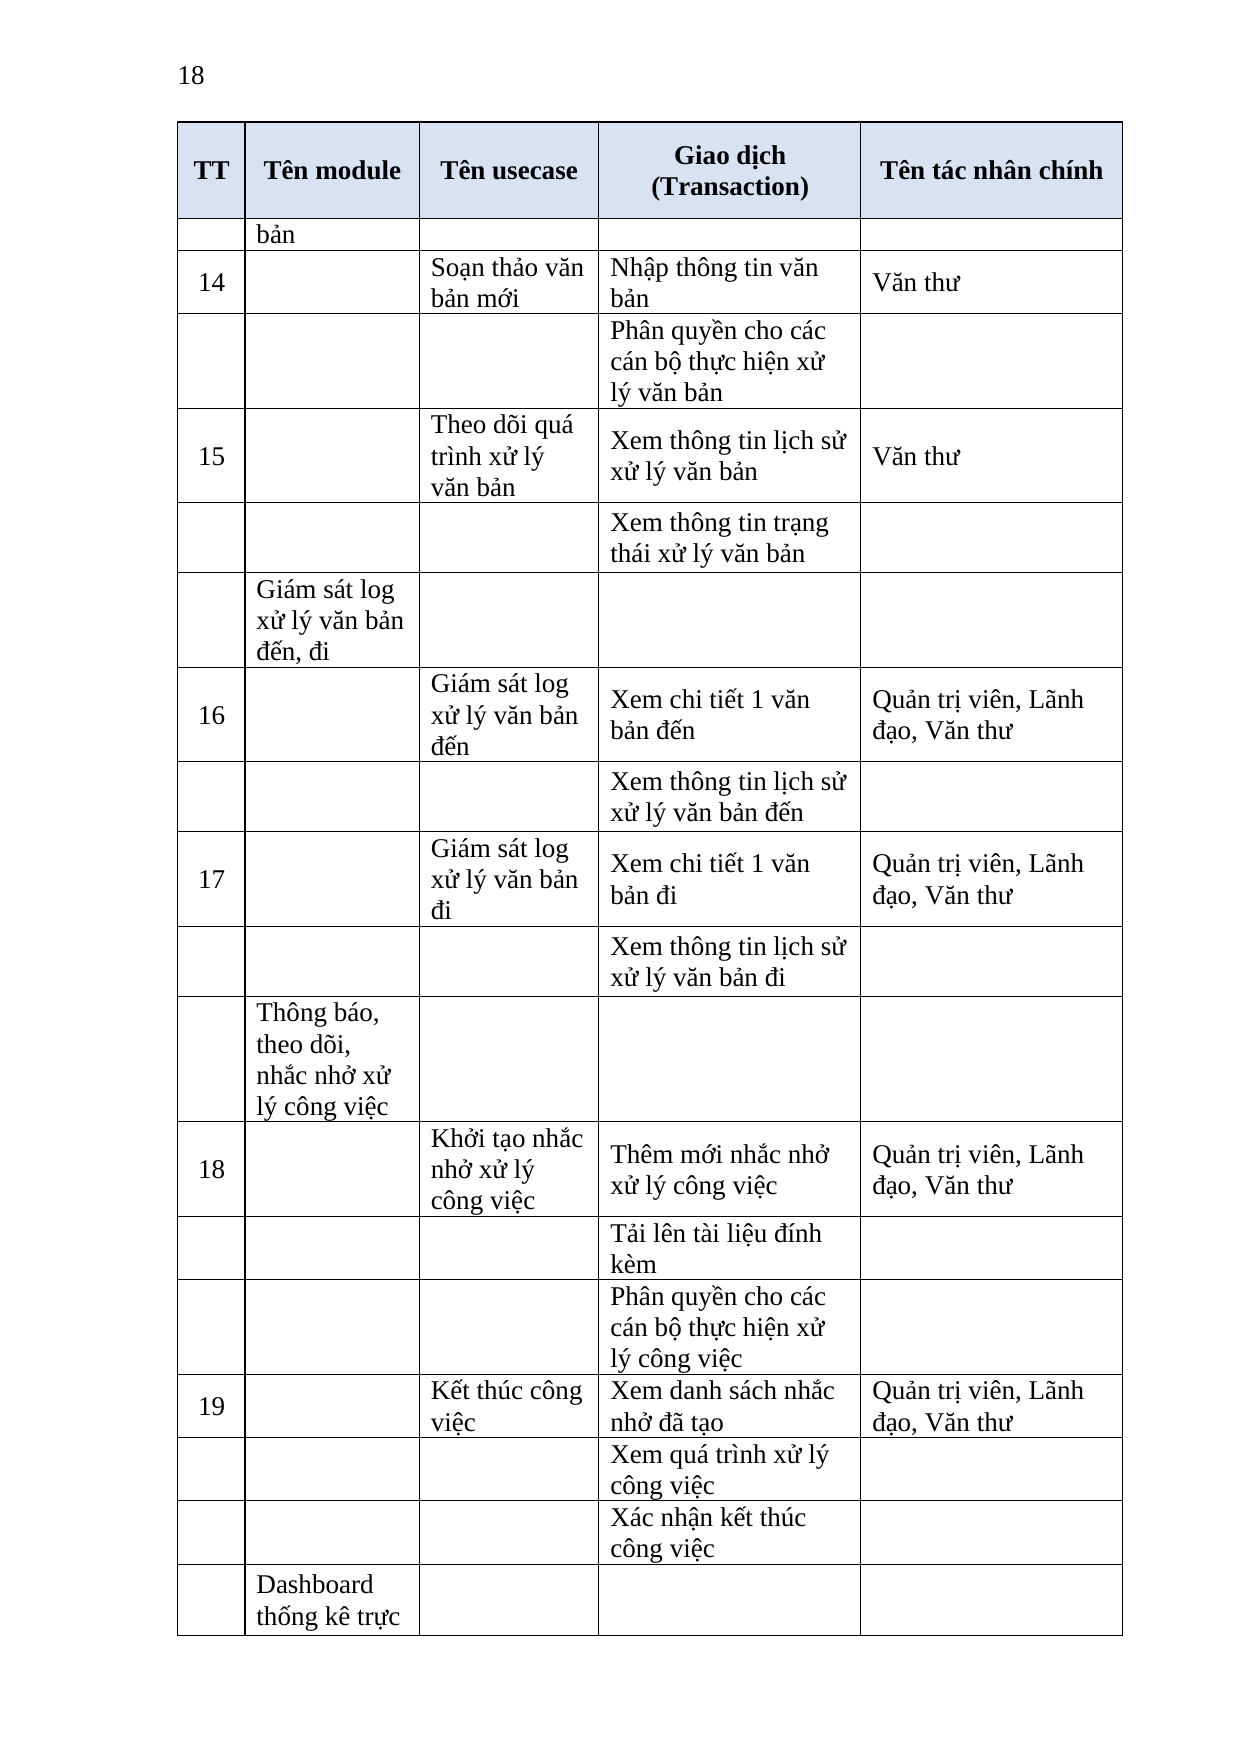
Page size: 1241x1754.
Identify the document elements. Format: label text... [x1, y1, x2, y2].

table_cell [420, 1217, 598, 1279]
table_cell 19 [178, 1375, 244, 1437]
table_cell Xem thông tin trạng thái xử lý văn bản [599, 503, 860, 572]
table_cell [861, 997, 1122, 1121]
table_cell [246, 1217, 419, 1279]
table_cell [420, 503, 598, 572]
table_cell Quản trị viên, Lãnh đạo, Văn thư [861, 832, 1122, 926]
table_cell [246, 1122, 419, 1216]
table_cell 14 [178, 251, 244, 313]
table_cell [861, 1565, 1122, 1635]
table_cell Văn thư [861, 409, 1122, 502]
table_cell [599, 573, 860, 667]
table_header Tên usecase [420, 123, 598, 218]
table_cell Quản trị viên, Lãnh đạo, Văn thư [861, 1122, 1122, 1216]
table_cell [599, 1565, 860, 1635]
table_cell [246, 314, 419, 408]
table_cell [420, 314, 598, 408]
table_cell [178, 1501, 244, 1563]
table_cell [420, 762, 598, 831]
table_cell [246, 503, 419, 572]
table_cell Xem quá trình xử lý công việc [599, 1438, 860, 1500]
table_cell Văn thư [861, 251, 1122, 313]
table_cell Xem thông tin lịch sử xử lý văn bản [599, 409, 860, 502]
table_cell [246, 927, 419, 996]
table_cell [246, 668, 419, 761]
table_cell [420, 1280, 598, 1373]
table_cell [861, 927, 1122, 996]
table_cell [420, 1438, 598, 1500]
table_cell Xem thông tin lịch sử xử lý văn bản đi [599, 927, 860, 996]
table_cell Giám sát log xử lý văn bản đến [420, 668, 598, 761]
table_cell Soạn thảo văn bản mới [420, 251, 598, 313]
table_cell [178, 1217, 244, 1279]
table_cell [178, 1565, 244, 1635]
table_cell Phân quyền cho các cán bộ thực hiện xử lý công việc [599, 1280, 860, 1373]
table_cell Quản trị viên, Lãnh đạo, Văn thư [861, 1375, 1122, 1437]
table_cell Khởi tạo nhắc nhở xử lý công việc [420, 1122, 598, 1216]
table_cell [599, 997, 860, 1121]
table_cell Xác nhận kết thúc công việc [599, 1501, 860, 1563]
table_cell Theo dõi quá trình xử lý văn bản [420, 409, 598, 502]
table_cell [178, 997, 244, 1121]
table_cell 16 [178, 668, 244, 761]
table_cell [861, 503, 1122, 572]
table_cell 15 [178, 409, 244, 502]
table_cell [178, 314, 244, 408]
table_cell [246, 251, 419, 313]
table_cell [246, 1565, 419, 1635]
table_cell [246, 832, 419, 926]
table_cell [178, 219, 244, 250]
table_cell [420, 1501, 598, 1563]
table_cell [861, 762, 1122, 831]
table_cell [420, 573, 598, 667]
table_cell Tải lên tài liệu đính kèm [599, 1217, 860, 1279]
table_header Tên tác nhân chính [861, 123, 1122, 218]
table_cell Giám sát log xử lý văn bản đi [420, 832, 598, 926]
table_cell [246, 1438, 419, 1500]
table_cell [246, 762, 419, 831]
table_cell [420, 997, 598, 1121]
table_cell [246, 1501, 419, 1563]
table_cell [861, 314, 1122, 408]
table_cell [178, 573, 244, 667]
table_cell [420, 1565, 598, 1635]
table_cell [420, 927, 598, 996]
table_cell Xem danh sách nhắc nhở đã tạo [599, 1375, 860, 1437]
table_cell Kết thúc công việc [420, 1375, 598, 1437]
table_cell [178, 1438, 244, 1500]
table_cell [861, 1217, 1122, 1279]
table_cell [599, 219, 860, 250]
table_header Giao dịch (Transaction) [599, 123, 860, 218]
table_cell [246, 1280, 419, 1373]
table_cell [861, 1280, 1122, 1373]
table_cell Nhập thông tin văn bản [599, 251, 860, 313]
table_header TT [178, 123, 244, 218]
table_cell Giám sát log xử lý văn bản đến, đi [246, 573, 419, 667]
table_cell [861, 219, 1122, 250]
table_header Tên module [246, 123, 419, 218]
table_cell Xem chi tiết 1 văn bản đến [599, 668, 860, 761]
table_cell [178, 1280, 244, 1373]
table_cell Xem thông tin lịch sử xử lý văn bản đến [599, 762, 860, 831]
table_cell Xem chi tiết 1 văn bản đi [599, 832, 860, 926]
table_cell [178, 927, 244, 996]
table_cell [861, 1438, 1122, 1500]
table_cell [178, 762, 244, 831]
table_cell 17 [178, 832, 244, 926]
table_cell Thông báo, theo dõi, nhắc nhở xử lý công việc [246, 997, 419, 1121]
table_cell Quản trị viên, Lãnh đạo, Văn thư [861, 668, 1122, 761]
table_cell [246, 219, 419, 250]
table_cell [861, 1501, 1122, 1563]
table_cell 18 [178, 1122, 244, 1216]
table_cell [178, 503, 244, 572]
table_cell [246, 1375, 419, 1437]
table_cell [246, 409, 419, 502]
table_cell Thêm mới nhắc nhở xử lý công việc [599, 1122, 860, 1216]
table_cell Phân quyền cho các cán bộ thực hiện xử lý văn bản [599, 314, 860, 408]
table_cell [861, 573, 1122, 667]
table_cell [420, 219, 598, 250]
